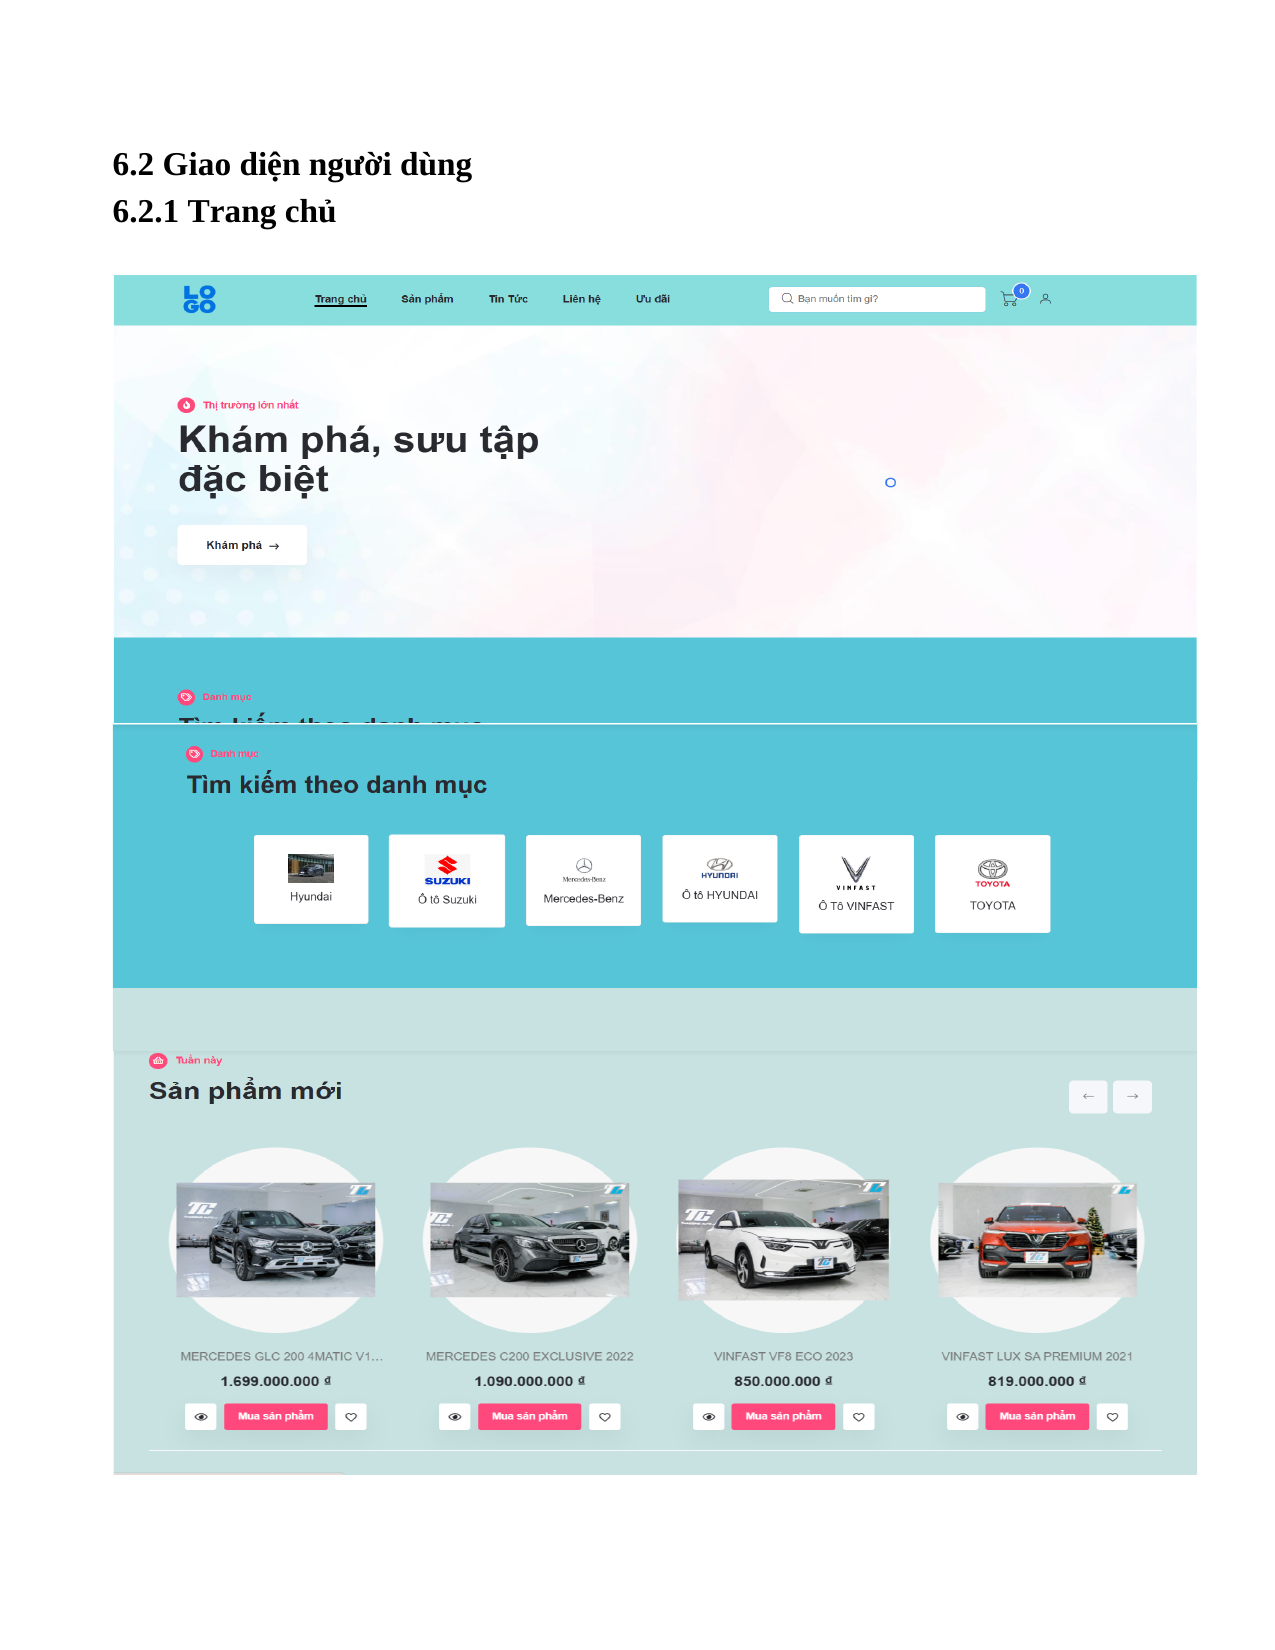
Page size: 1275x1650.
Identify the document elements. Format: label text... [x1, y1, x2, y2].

subtitle 6.2 Giao diện người dùng [112, 144, 1198, 182]
picture [112, 275, 1198, 1475]
subtitle 6.2.1 Trang chủ [112, 191, 1198, 229]
